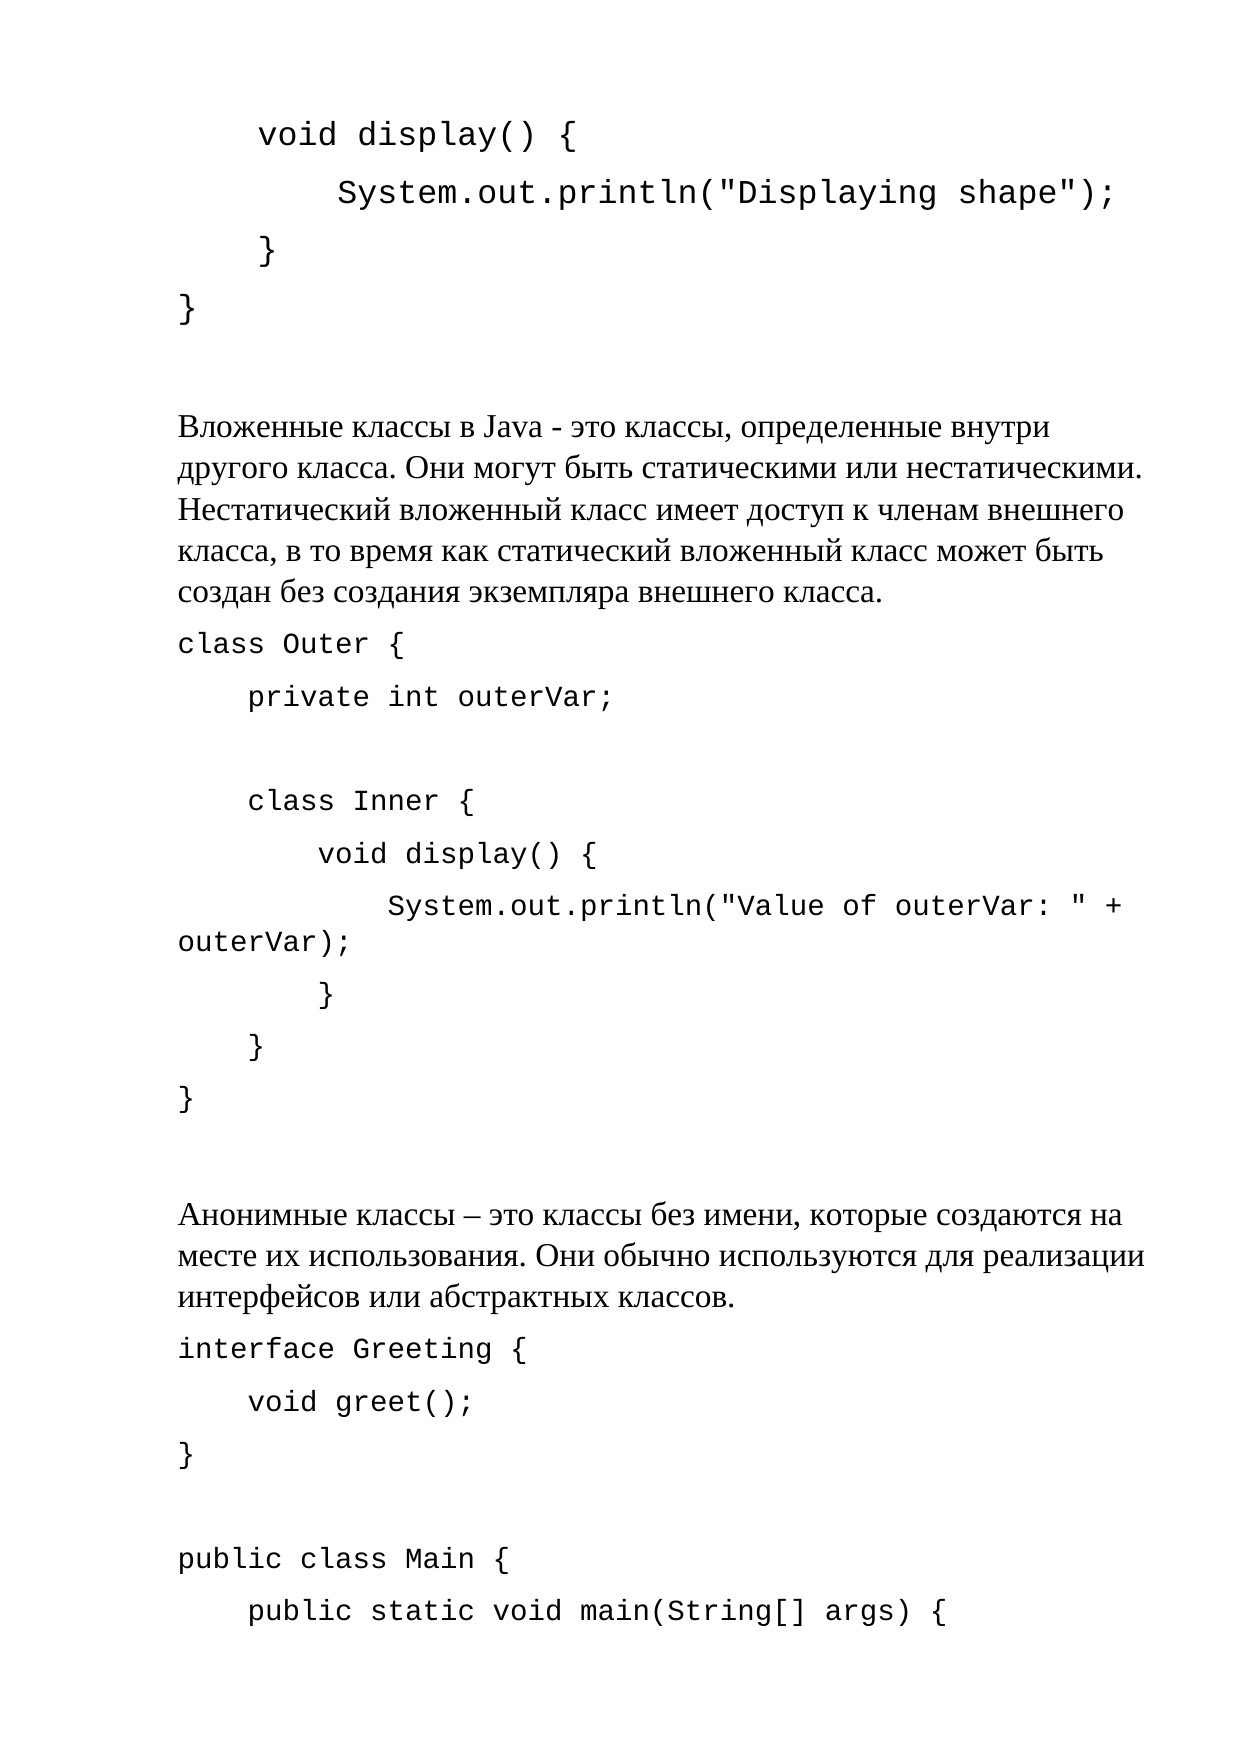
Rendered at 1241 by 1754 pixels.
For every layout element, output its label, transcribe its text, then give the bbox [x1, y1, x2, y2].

text } [177, 1439, 1152, 1472]
text } [177, 979, 1152, 1012]
text public static void main(String[] args) { [177, 1596, 1152, 1629]
text private int outerVar; [177, 682, 1152, 715]
text System.out.println("Displaying shape"); [177, 176, 1152, 213]
text } [177, 291, 1152, 328]
text } [177, 1083, 1152, 1117]
text void display() { [177, 118, 1152, 156]
text } [177, 1031, 1152, 1064]
text class Outer { [177, 629, 1152, 663]
text Вложенные классы в Java - это классы, определенные внутри другого класса. Они могут быть статическими или нестатическими. Нестатический вложенный класс имеет доступ к членам внешнего класса, в то время как статический вложенный класс может быть создан без создания экземпляра внешнего класса. [177, 406, 1152, 610]
text public class Main { [177, 1544, 1152, 1577]
text Анонимные классы – это классы без имени, которые создаются на месте их использования. Они обычно используются для реализации интерфейсов или абстрактных классов. [177, 1194, 1152, 1315]
text } [177, 233, 1152, 271]
text void greet(); [177, 1387, 1152, 1420]
text class Inner { [177, 786, 1152, 819]
text System.out.println("Value of outerVar: " + outerVar); [177, 891, 1152, 960]
text interface Greeting { [177, 1334, 1152, 1368]
text void display() { [177, 839, 1152, 872]
